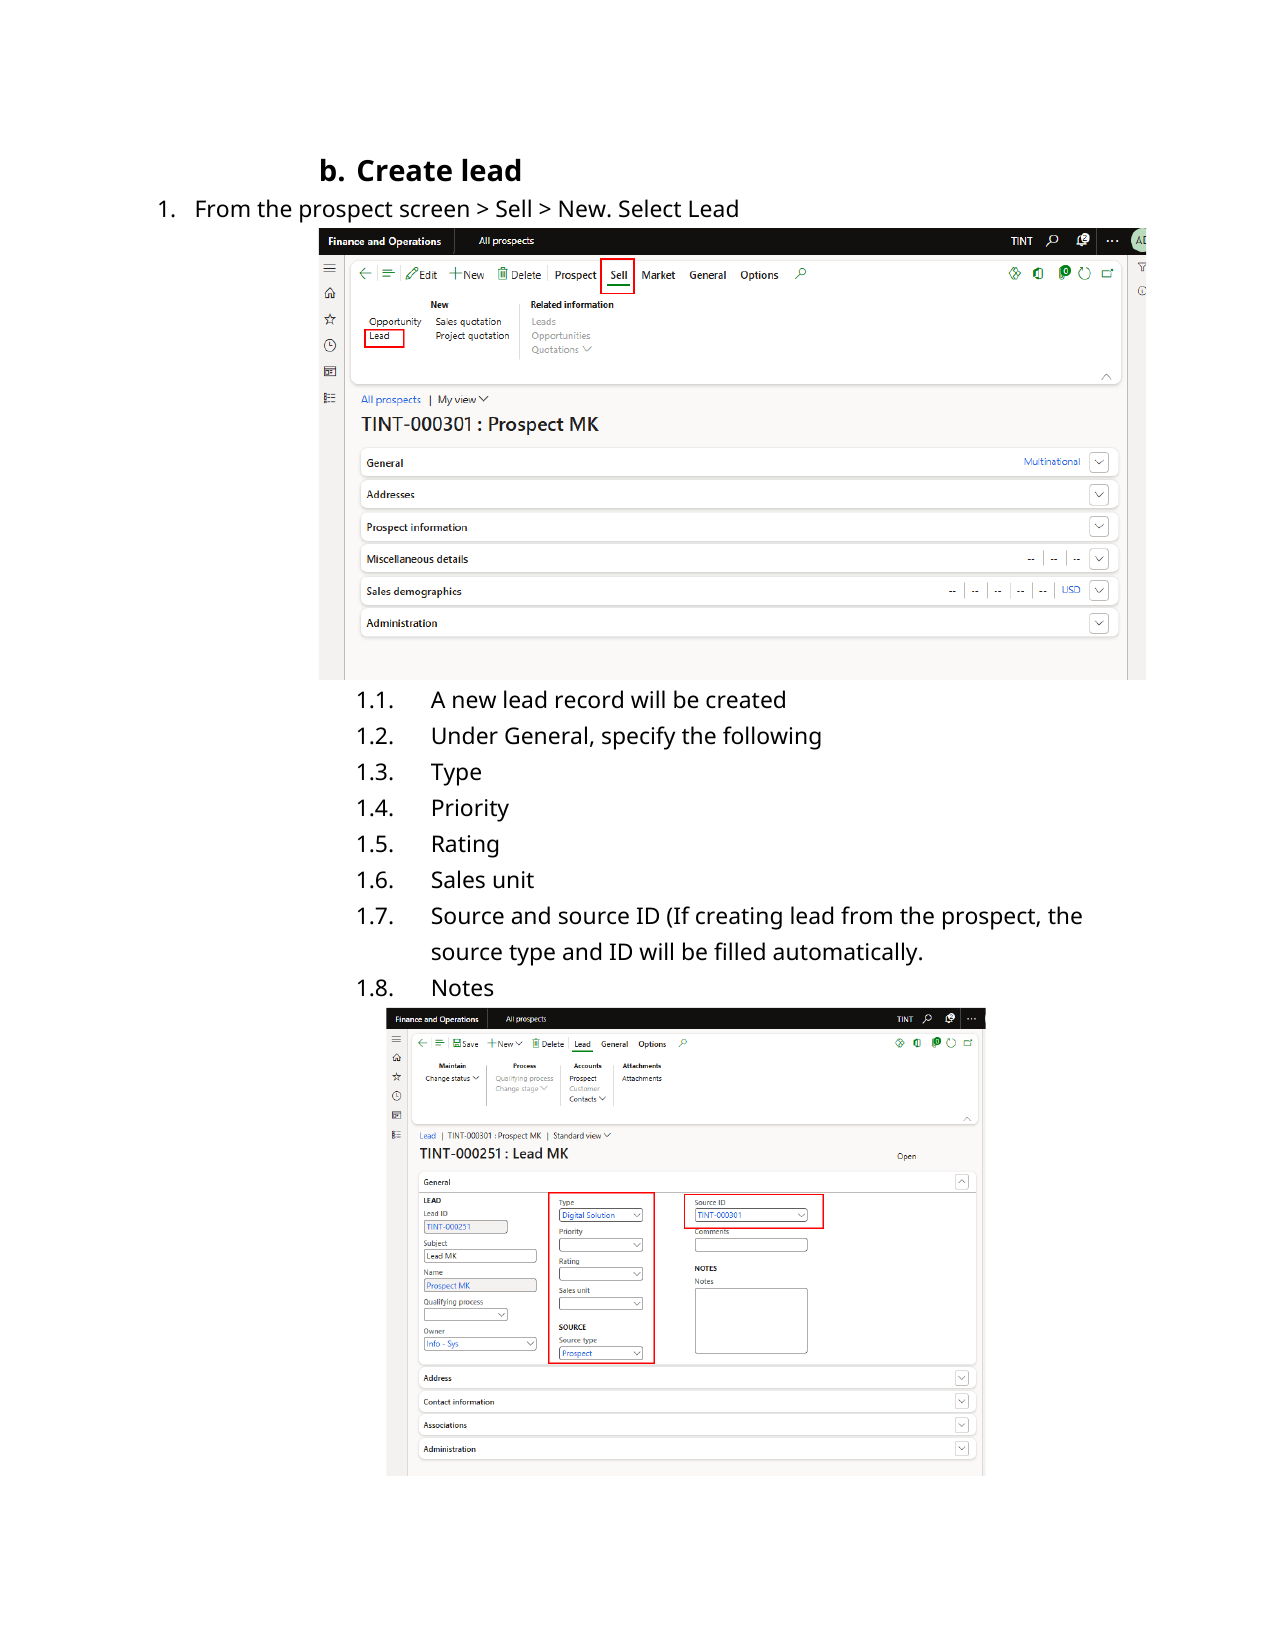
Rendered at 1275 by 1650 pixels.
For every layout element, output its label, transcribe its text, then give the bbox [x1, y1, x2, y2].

list Rating [356, 828, 1125, 859]
list Sales unit [356, 864, 1125, 895]
list A new lead record will be created [356, 684, 1125, 715]
list Notes [356, 971, 1125, 1003]
list Type [356, 756, 1125, 787]
list Source and source ID (If creating lead from the prospect, the source type and ID will be filled automatically. [356, 899, 1125, 967]
list Create lead [319, 150, 1125, 190]
list Under General, specify the following [356, 720, 1125, 751]
picture [318, 228, 1147, 680]
picture [386, 1007, 986, 1476]
list From the prospect screen > Sell > New. Select Lead [157, 193, 1125, 224]
list Priority [356, 792, 1125, 823]
